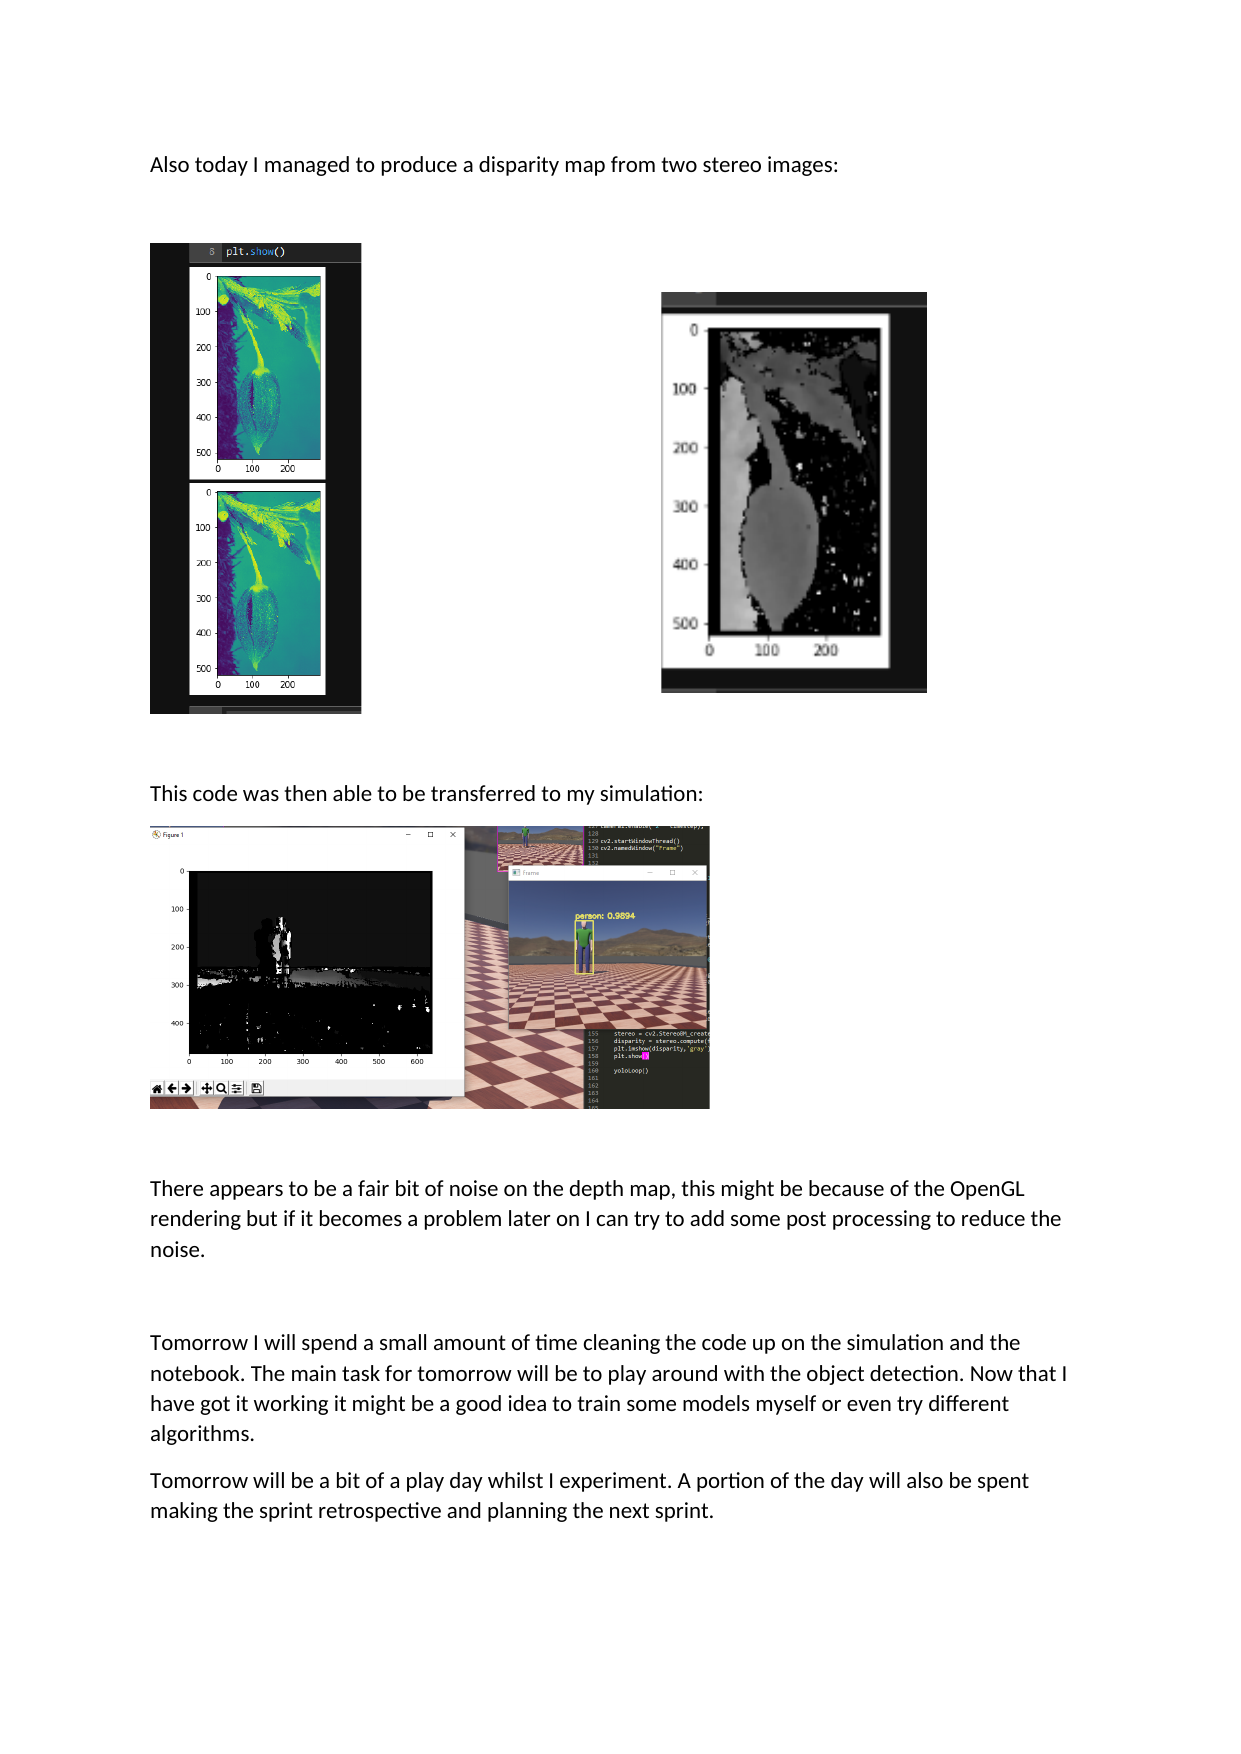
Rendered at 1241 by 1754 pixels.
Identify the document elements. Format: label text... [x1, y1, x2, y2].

picture [150, 243, 362, 714]
picture [661, 292, 932, 696]
text Tomorrow will be a bit of a play day whilst I experiment. A portion of the day will also be spent making the sprint retrospective and planning the next sprint. [150, 1466, 1090, 1524]
picture [150, 826, 710, 1109]
text This code was then able to be transferred to my simulation: [150, 779, 1090, 808]
text Tomorrow I will spend a small amount of time cleaning the code up on the simulation and the notebook. The main task for tomorrow will be to play around with the object detection. Now that I have got it working it might be a good idea to train some models myself or even try different algorithms. [150, 1328, 1090, 1447]
text There appears to be a fair bit of noise on the depth map, this might be because of the OpenGL rendering but if it becomes a problem later on I can try to add some post processing to reduce the noise. [150, 1174, 1090, 1263]
text Also today I managed to produce a disparity map from two stereo images: [150, 150, 1090, 178]
